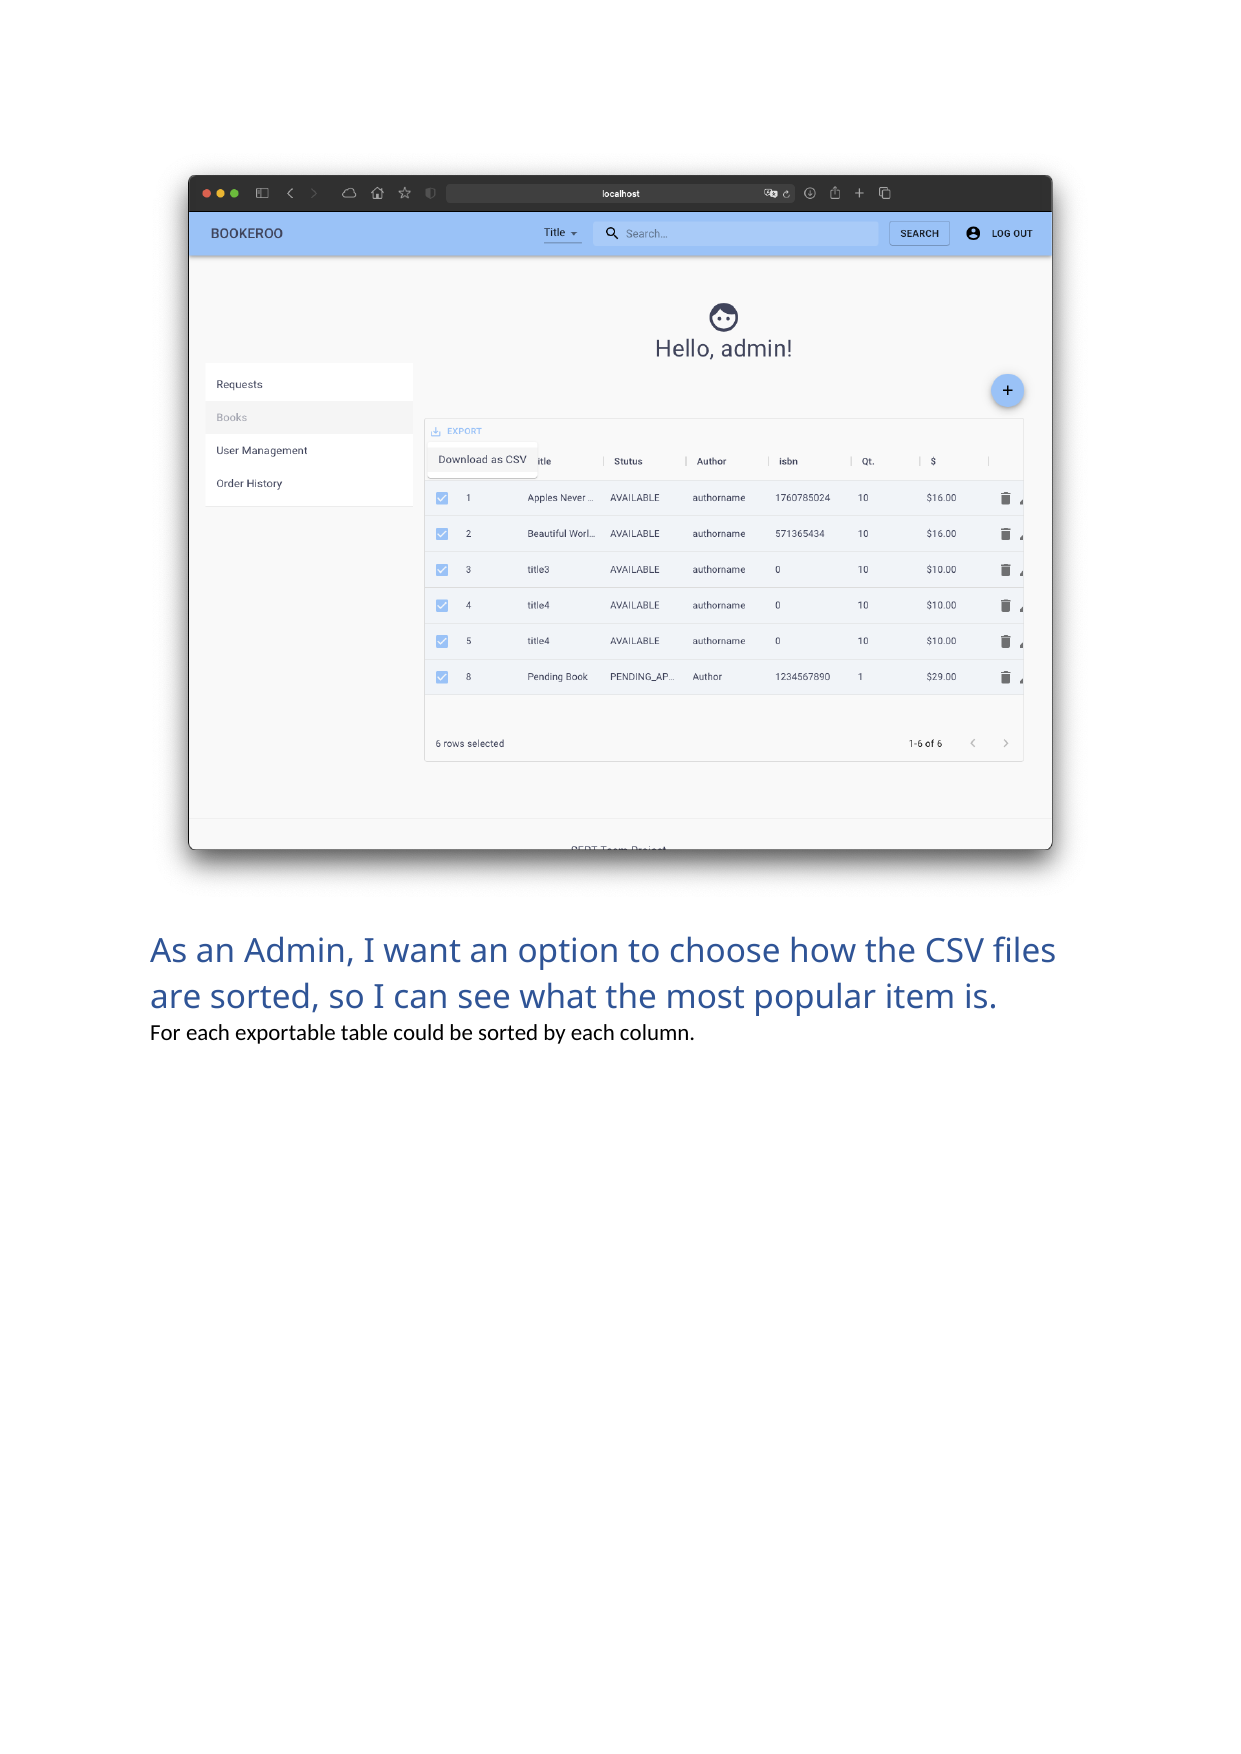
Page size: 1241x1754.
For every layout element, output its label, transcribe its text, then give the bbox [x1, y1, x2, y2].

text For each exportable table could be sorted by each column. [150, 1018, 1090, 1046]
subtitle As an Admin, I want an option to choose how the CSV files are sorted, so I can see what the most popular item is. [150, 927, 1090, 1018]
picture [150, 150, 1090, 900]
